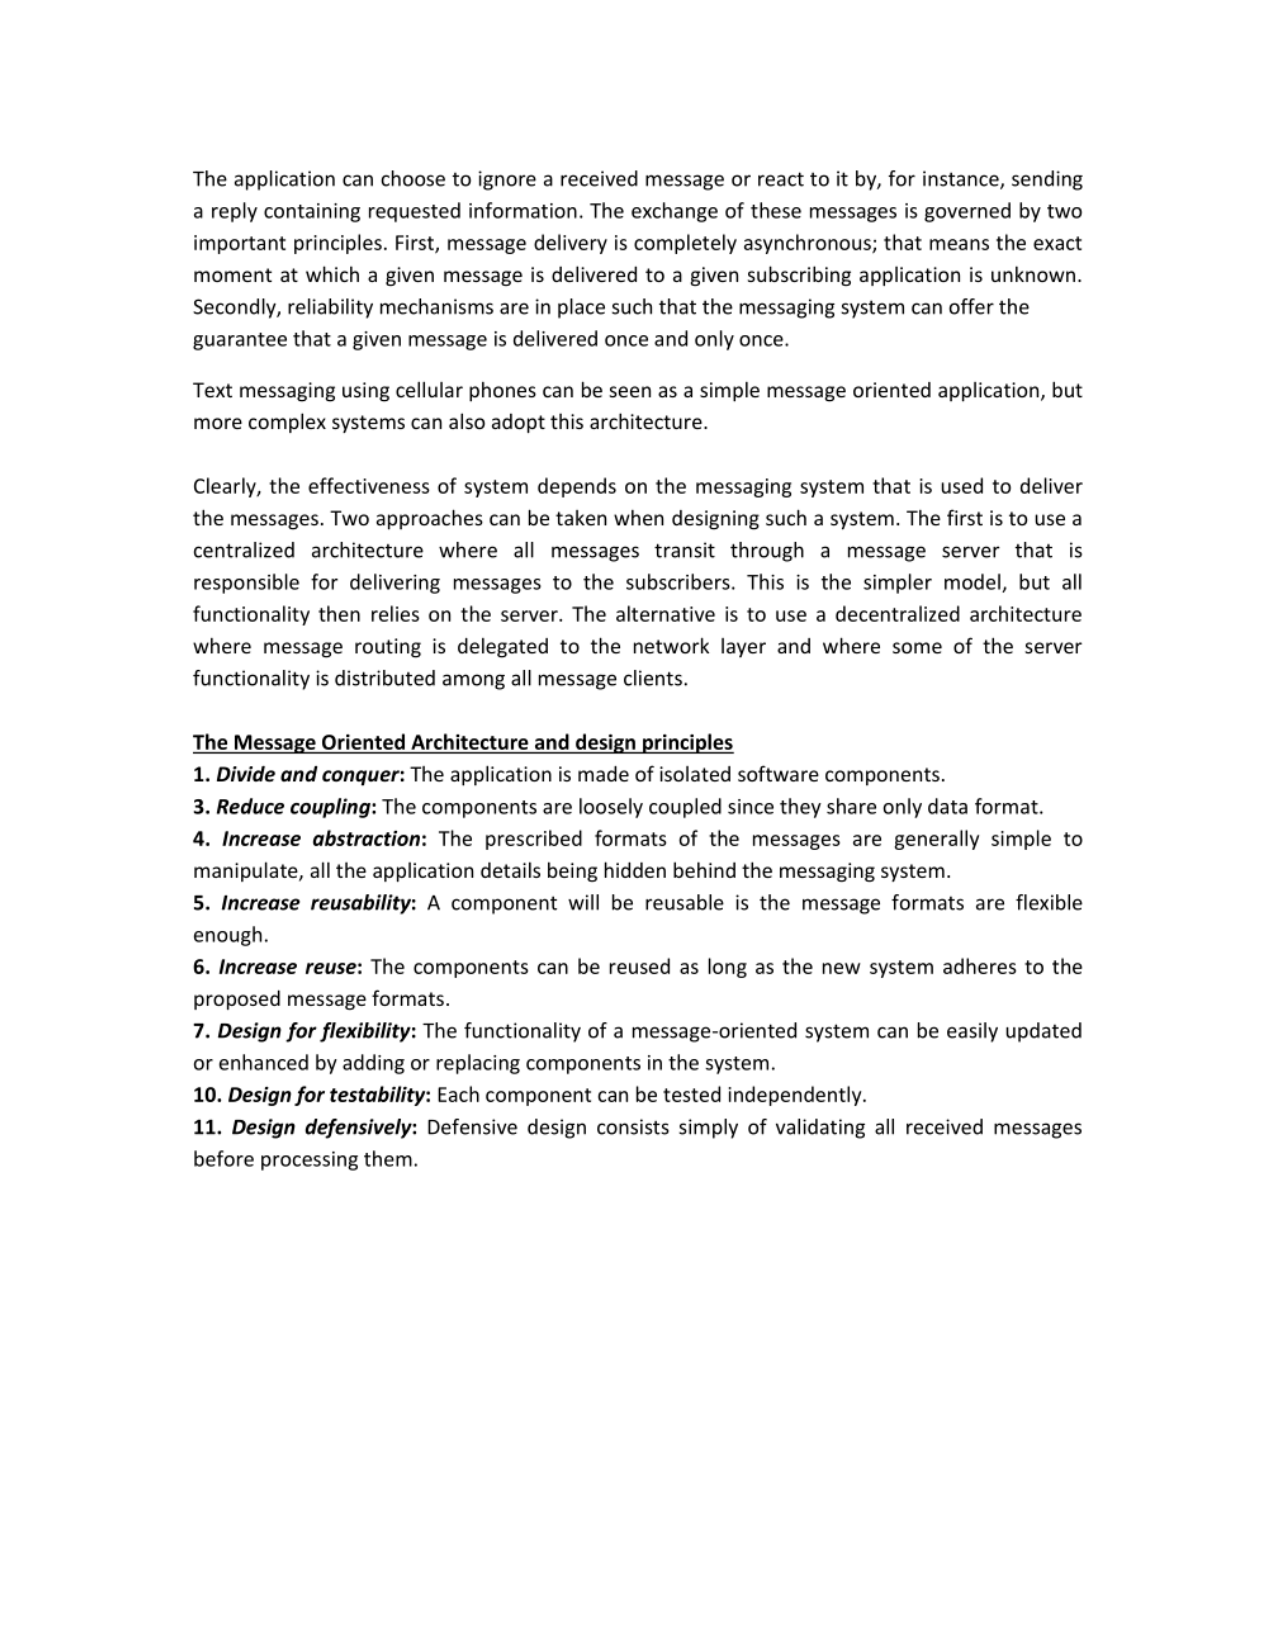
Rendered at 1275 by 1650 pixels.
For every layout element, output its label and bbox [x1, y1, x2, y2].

picture [150, 150, 1125, 1205]
